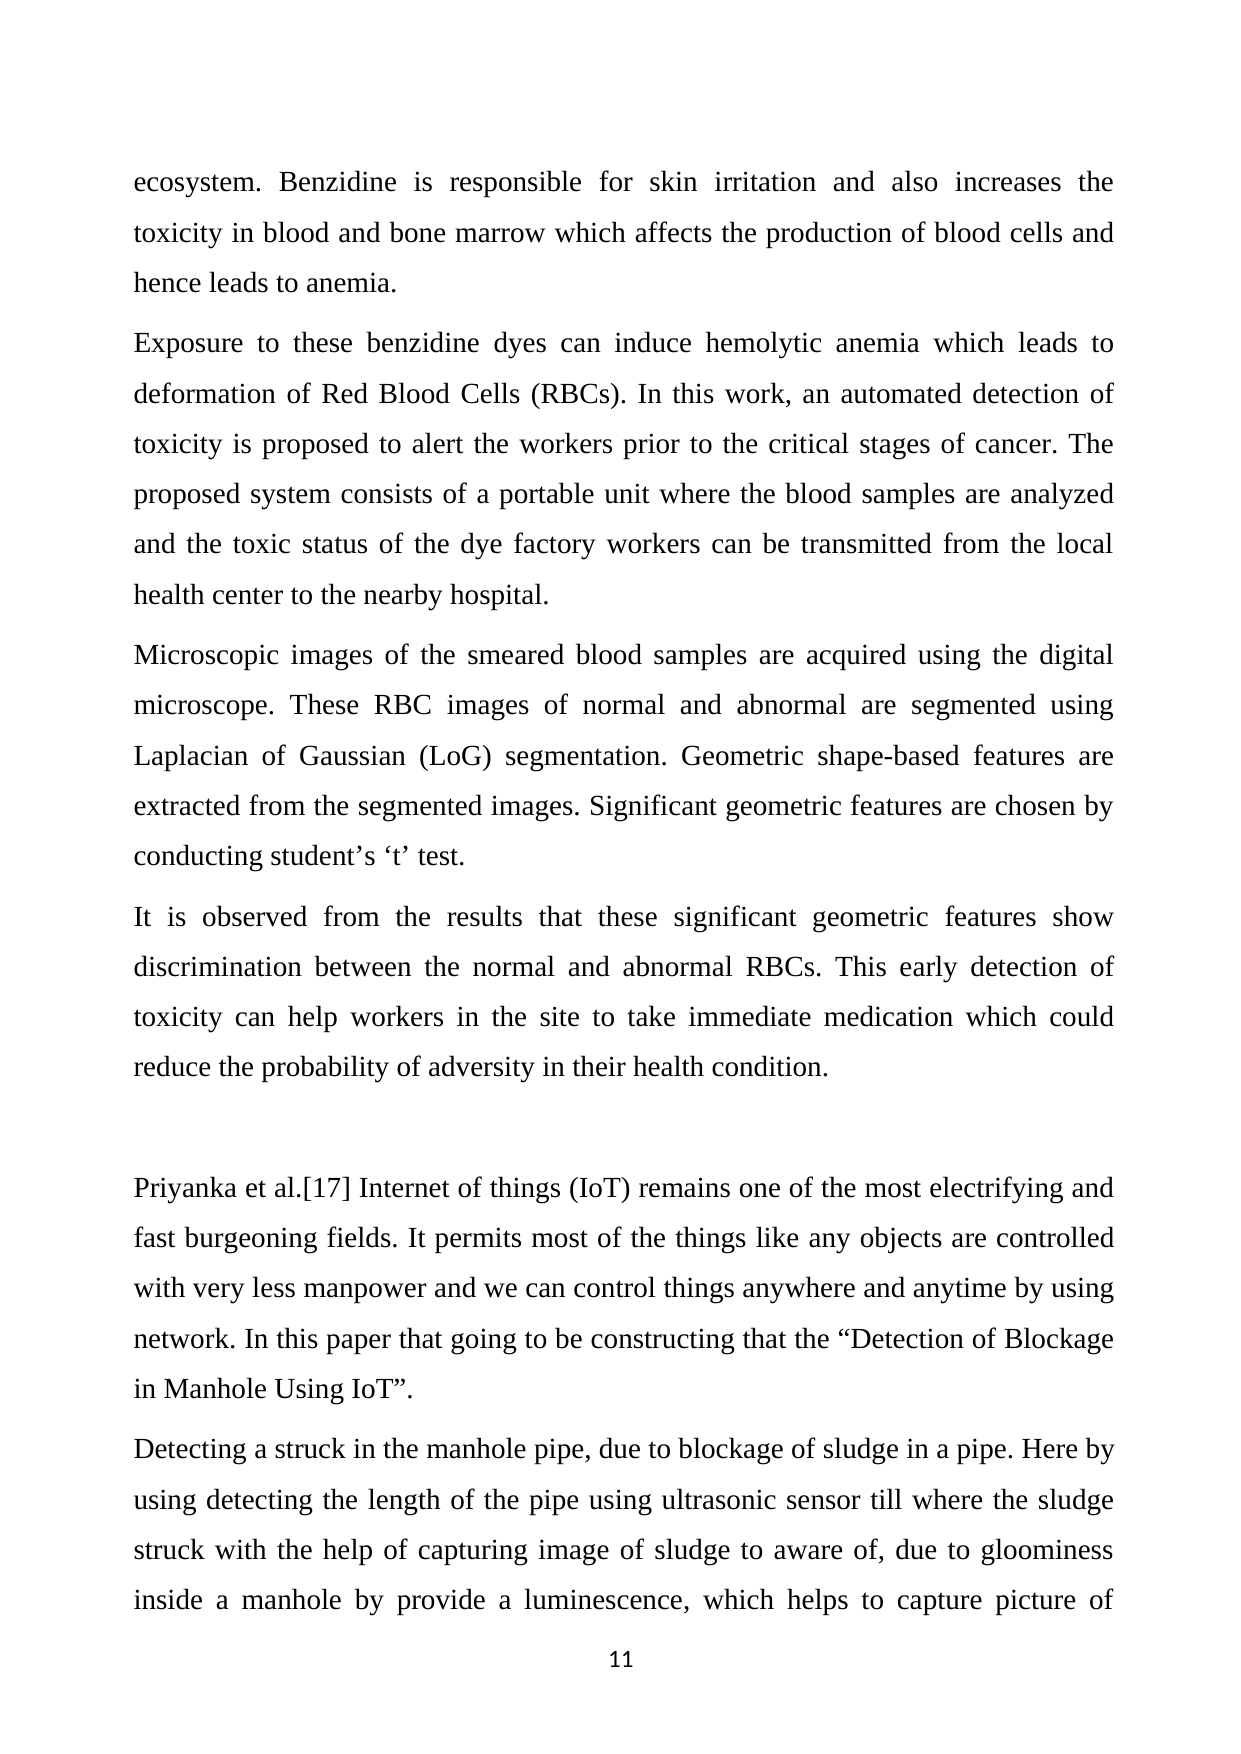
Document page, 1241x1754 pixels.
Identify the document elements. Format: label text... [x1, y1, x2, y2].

text Microscopic images of the smeared blood samples are acquired using the digital microscope. These RBC images of normal and abnormal are segmented using Laplacian of Gaussian (LoG) segmentation. Geometric shape-based features are extracted from the segmented images. Significant geometric features are chosen by conducting student’s ‘t’ test. [133, 637, 1115, 872]
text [133, 164, 1115, 299]
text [133, 1431, 1115, 1616]
text Priyanka et al.[17] Internet of things (IoT) remains one of the most electrifying and fast burgeoning fields. It permits most of the things like any objects are controlled with very less manpower and we can control things anywhere and anytime by using network. In this paper that going to be constructing that the “Detection of Blockage in Manhole Using IoT”. [133, 1170, 1115, 1405]
text Exposure to these benzidine dyes can induce hemolytic anemia which leads to deformation of Red Blood Cells (RBCs). In this work, an automated detection of toxicity is proposed to alert the workers prior to the critical stages of cancer. The proposed system consists of a portable unit where the blood samples are analyzed and the toxic status of the dye factory workers can be transmitted from the local health center to the nearby hospital. [133, 325, 1115, 611]
text It is observed from the results that these significant geometric features show discrimination between the normal and abnormal RBCs. This early detection of toxicity can help workers in the site to take immediate medication which could reduce the probability of adversity in their health condition. [133, 899, 1115, 1083]
